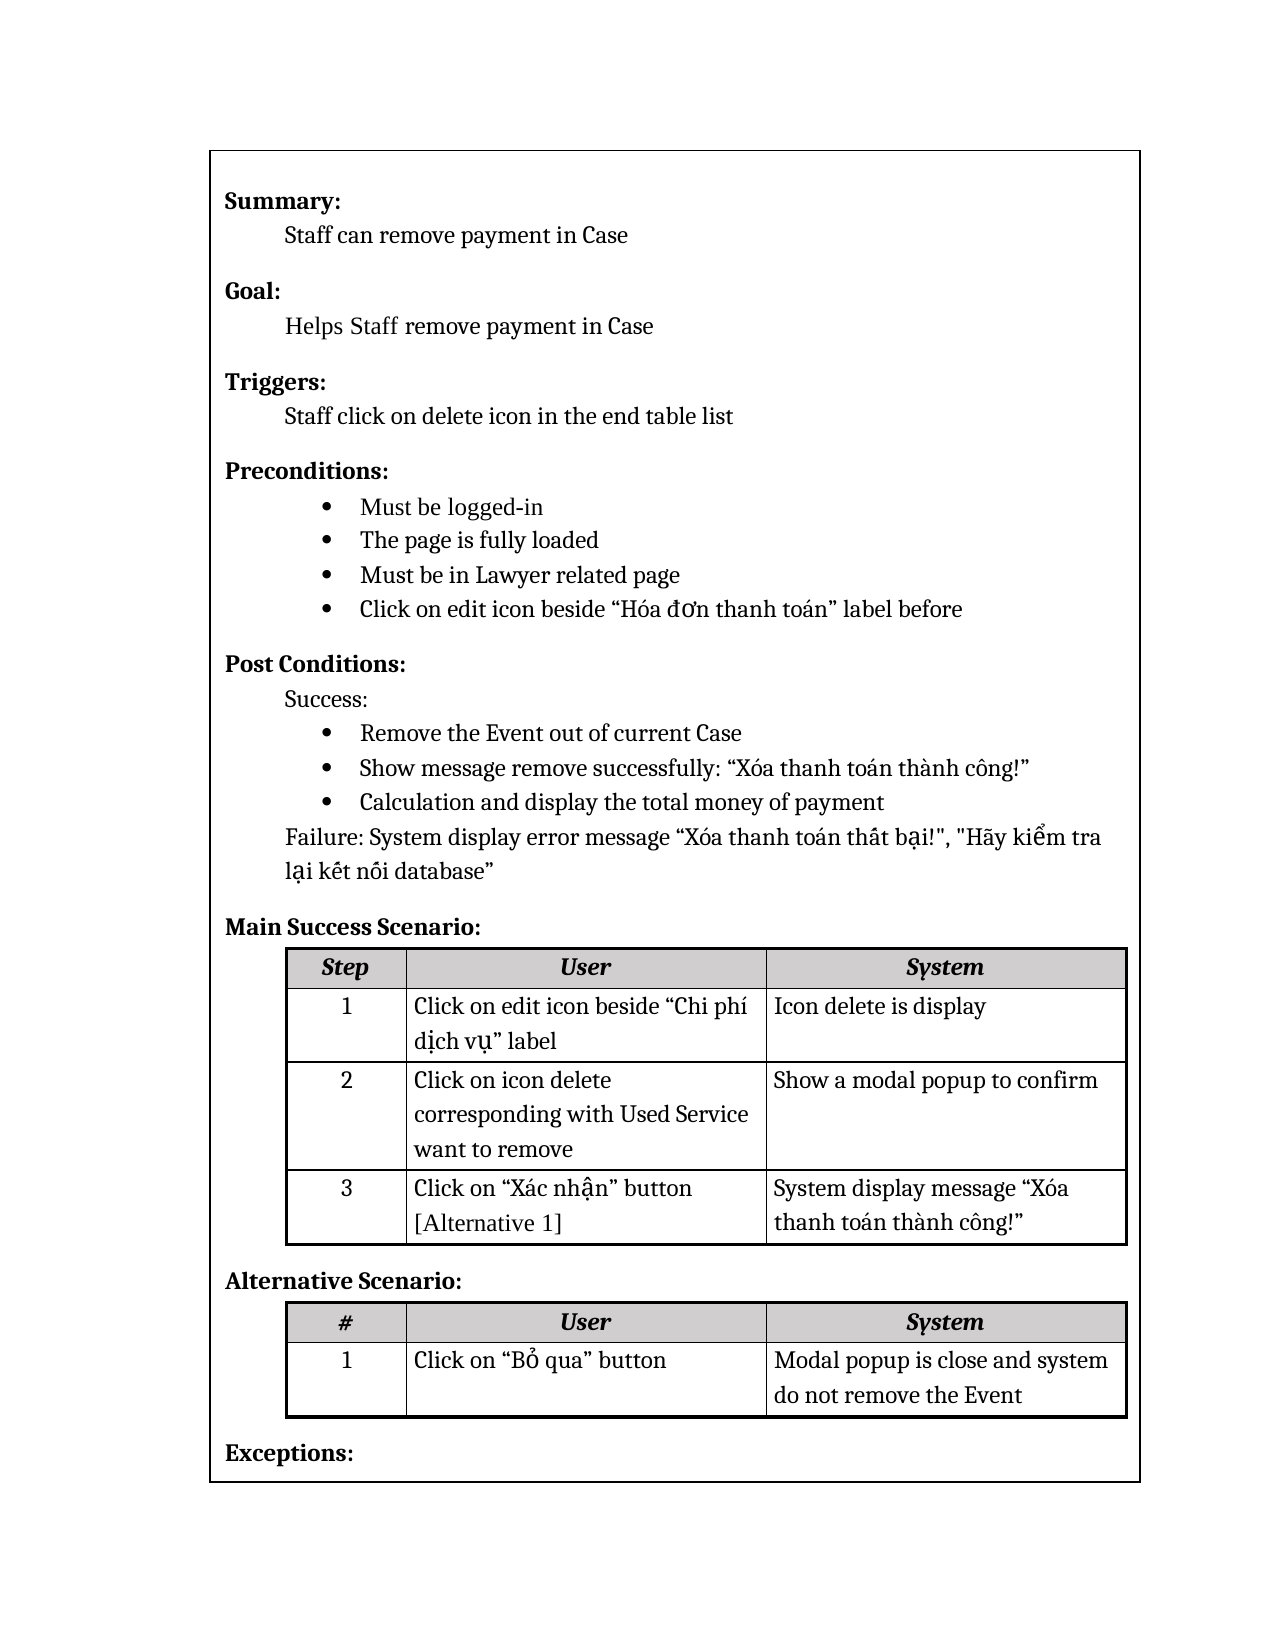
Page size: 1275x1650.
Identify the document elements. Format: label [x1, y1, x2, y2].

table_cell [211, 151, 1139, 1481]
